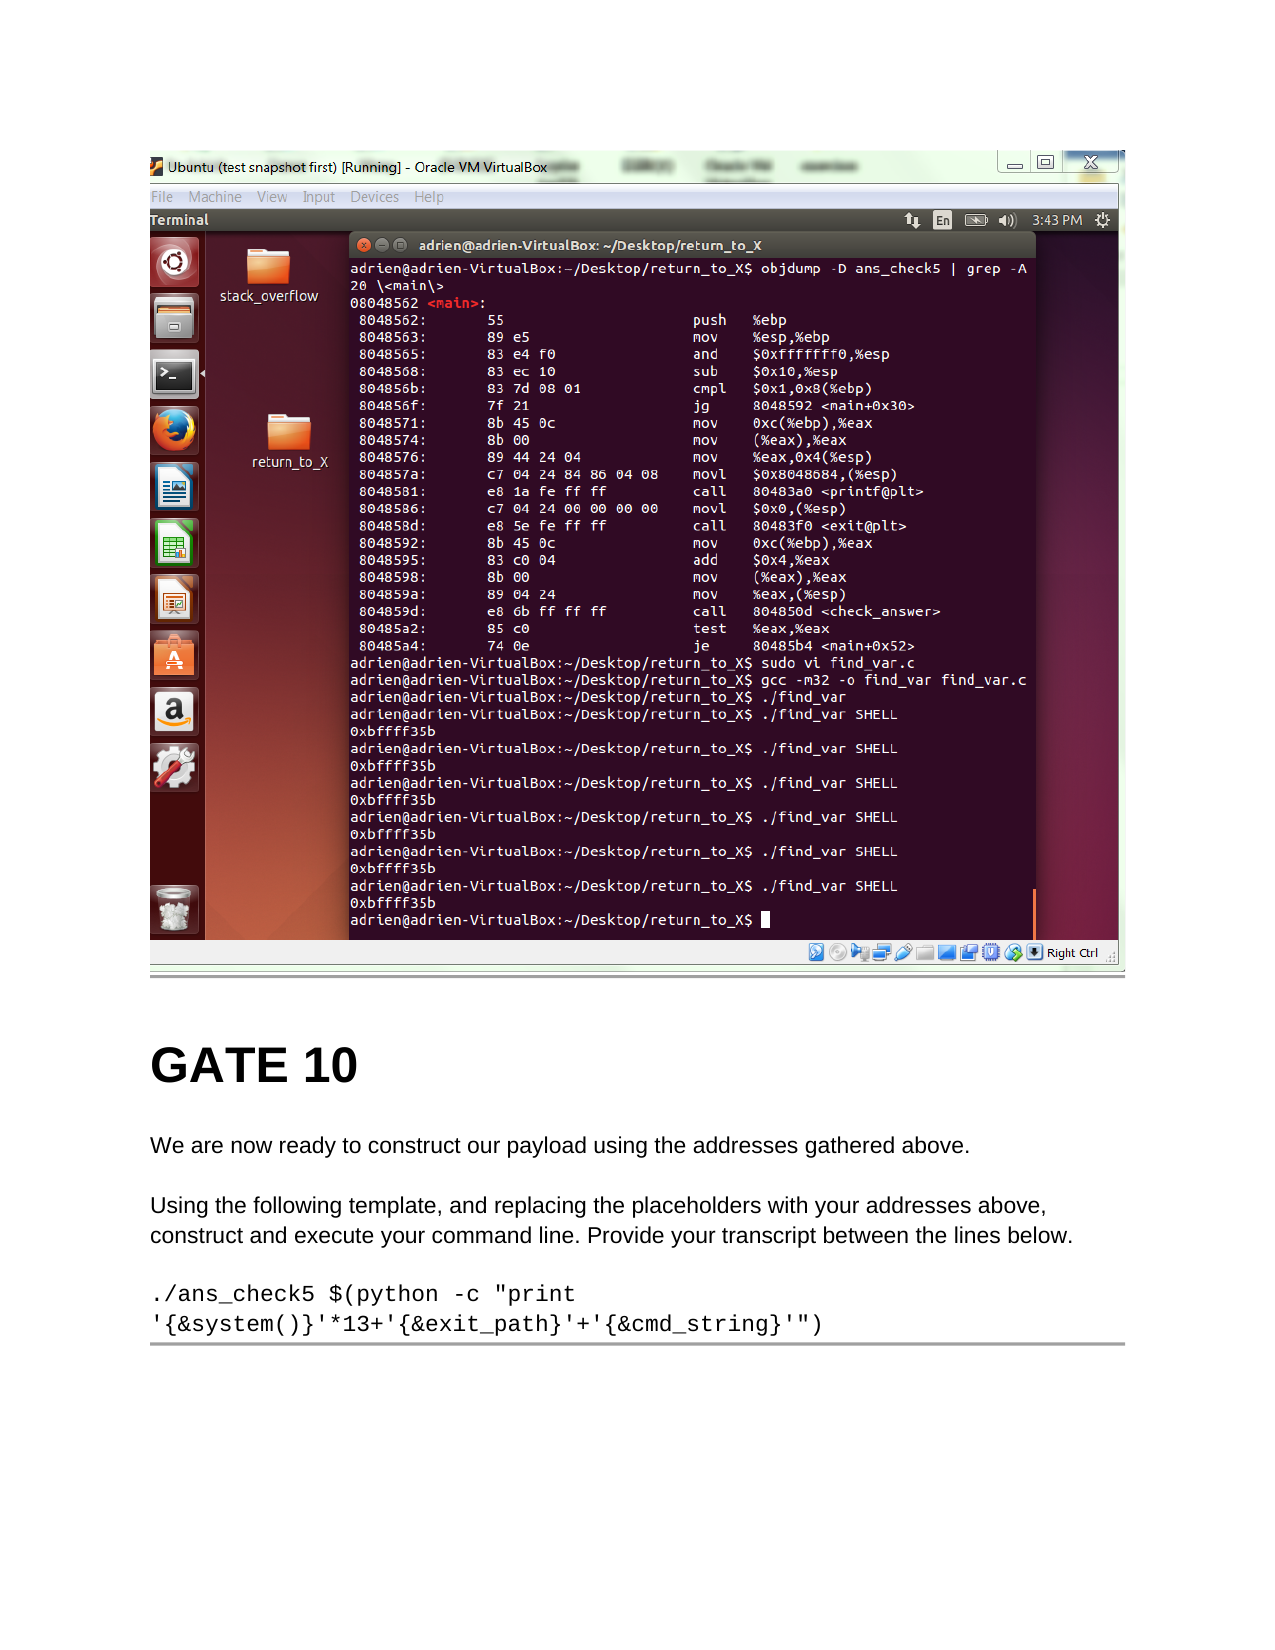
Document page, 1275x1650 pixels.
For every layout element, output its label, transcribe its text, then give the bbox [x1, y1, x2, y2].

picture [150, 150, 1125, 972]
text GATE 10 [150, 1036, 1125, 1093]
text We are now ready to construct our payload using the addresses gathered above. [150, 1132, 1125, 1158]
text ./ans_check5 $(python -c "print '{&system()}'*13+'{&exit_path}'+'{&cmd_string}'") [150, 1283, 1125, 1338]
text Using the following template, and replacing the placeholders with your addresses above, construct and execute your command line. Provide your transcript between the lines below. [150, 1192, 1125, 1249]
